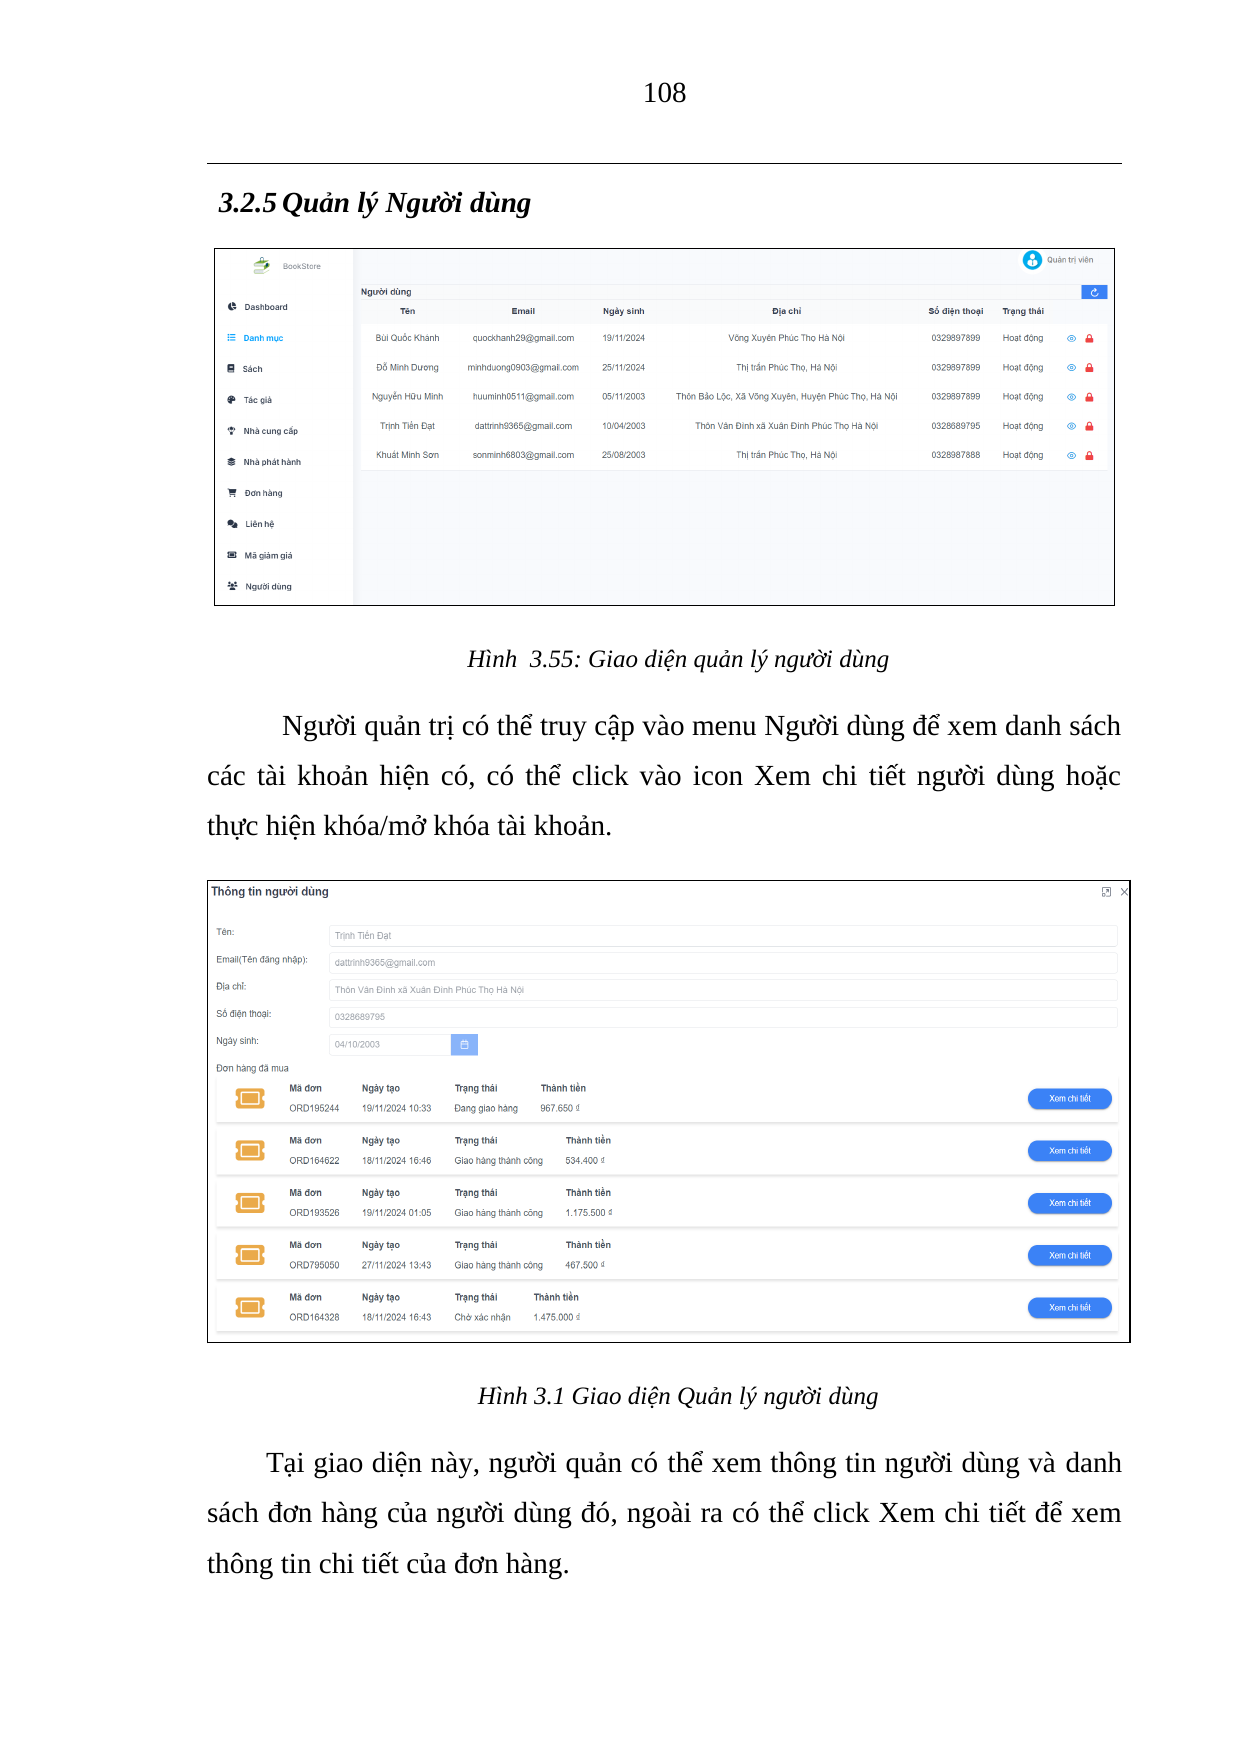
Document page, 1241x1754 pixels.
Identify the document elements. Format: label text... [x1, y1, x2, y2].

picture [208, 881, 1129, 1342]
text Hình 3.1 Giao diện Quản lý người dùng [236, 1381, 1122, 1410]
text Người quản trị có thể truy cập vào menu Người dùng để xem danh sách các tài khoản hiện có, có thể click vào icon Xem chi tiết người dùng hoặc thực hiện khóa/mở khóa tài khoản. [207, 708, 1122, 842]
text Tại giao diện này, người quản có thể xem thông tin người dùng và danh sách đơn hàng của người dùng đó, ngoài ra có thể click Xem chi tiết để xem thông tin chi tiết của đơn hàng. [207, 1445, 1122, 1579]
picture [215, 249, 1114, 605]
subtitle Quản lý Người dùng [218, 185, 1122, 218]
